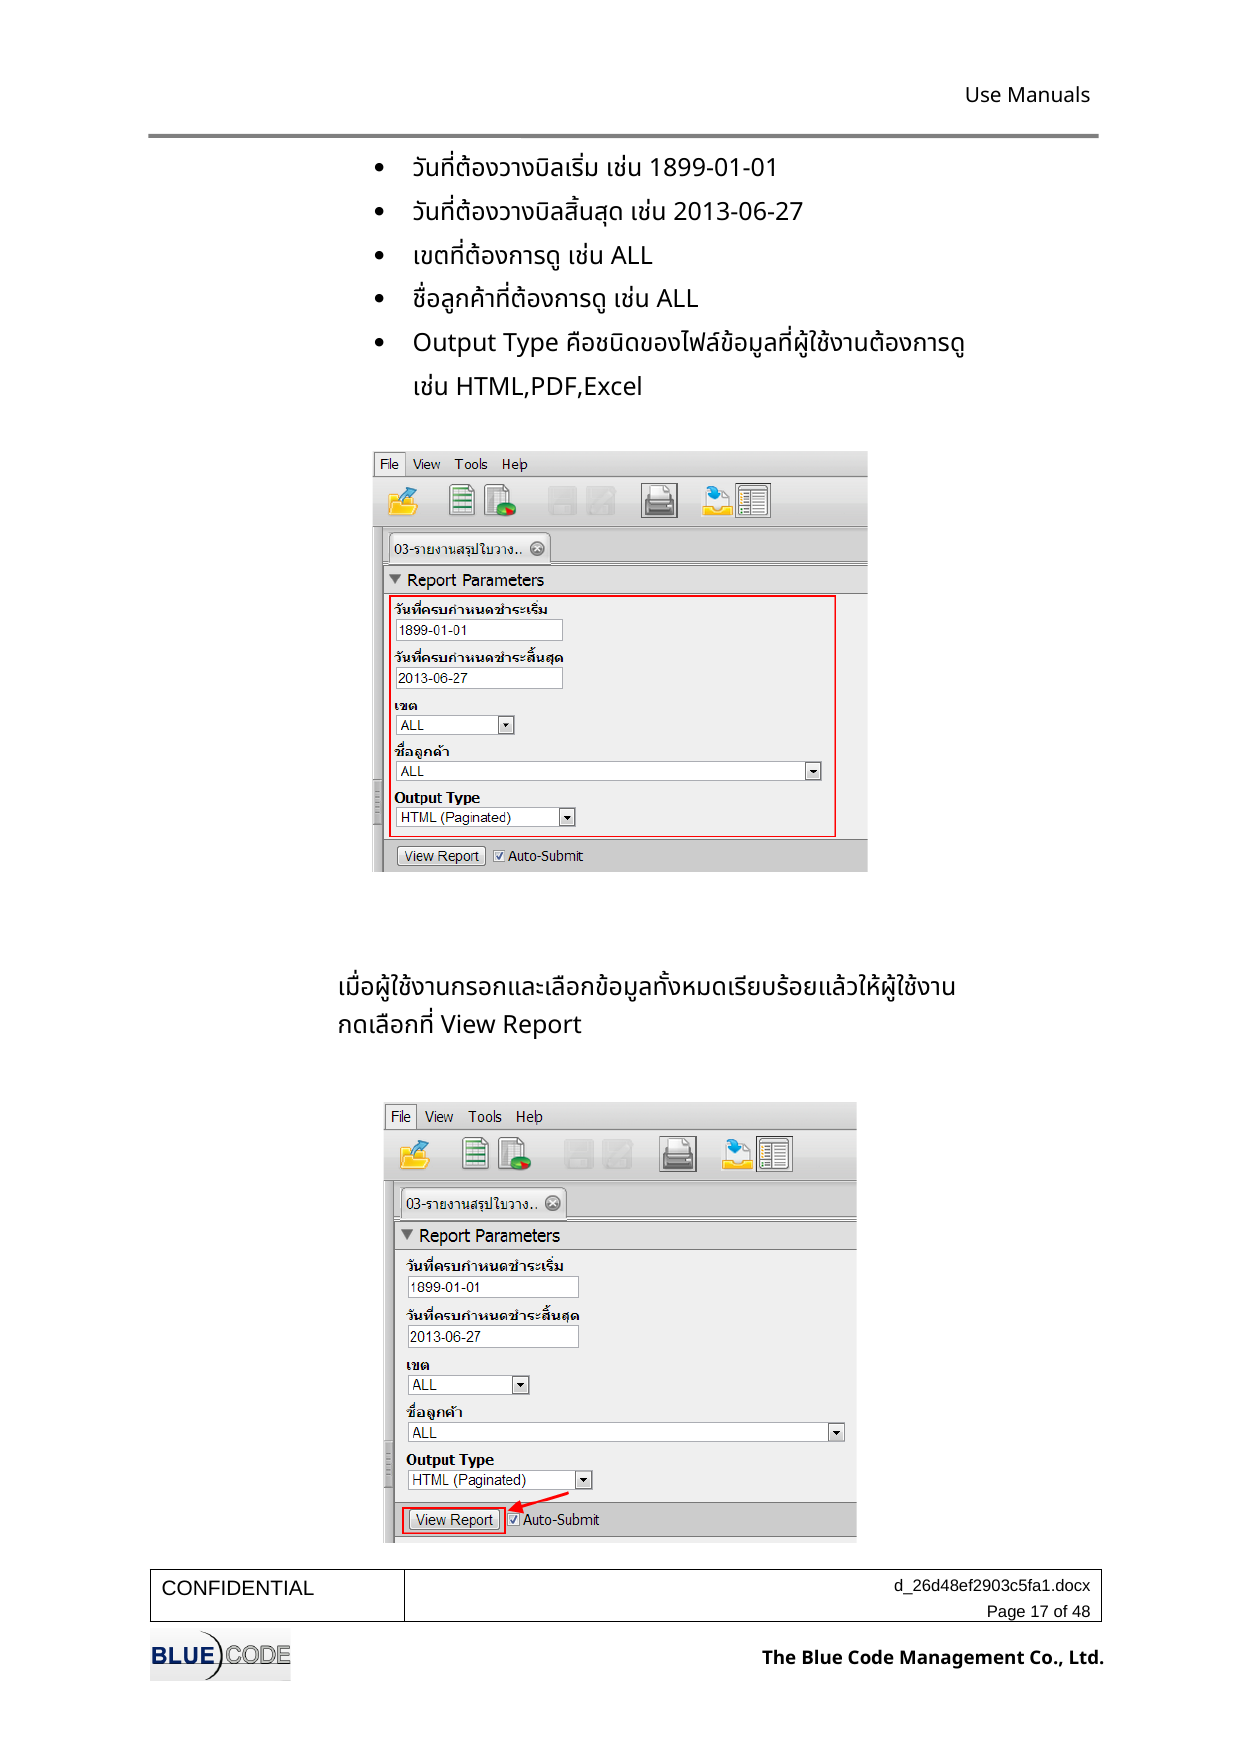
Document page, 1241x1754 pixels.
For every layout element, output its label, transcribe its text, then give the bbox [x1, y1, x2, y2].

list Output Type คือชนิดของไฟล์ข้อมูลที่ผู้ใช้งานต้องการดู [375, 324, 1090, 363]
list ชื่อลูกค้าที่ต้องการดู เช่น ALL [375, 281, 1090, 319]
list เขตที่ต้องการดู เช่น ALL [375, 237, 1090, 275]
picture [150, 1628, 291, 1681]
list กดเลือกที่ View Report [337, 1006, 1090, 1044]
picture [383, 1102, 857, 1543]
list เช่น HTML,PDF,Excel [412, 368, 1090, 406]
list เมื่อผู้ใช้งานกรอกและเลือกข้อมูลทั้งหมดเรียบร้อยแล้วให้ผู้ใช้งาน [337, 969, 1090, 1006]
picture [372, 451, 868, 872]
list วันที่ต้องวางบิลสิ้นสุด เช่น 2013-06-27 [375, 194, 1090, 232]
list วันที่ต้องวางบิลเริ่ม เช่น 1899-01-01 [375, 150, 1090, 188]
